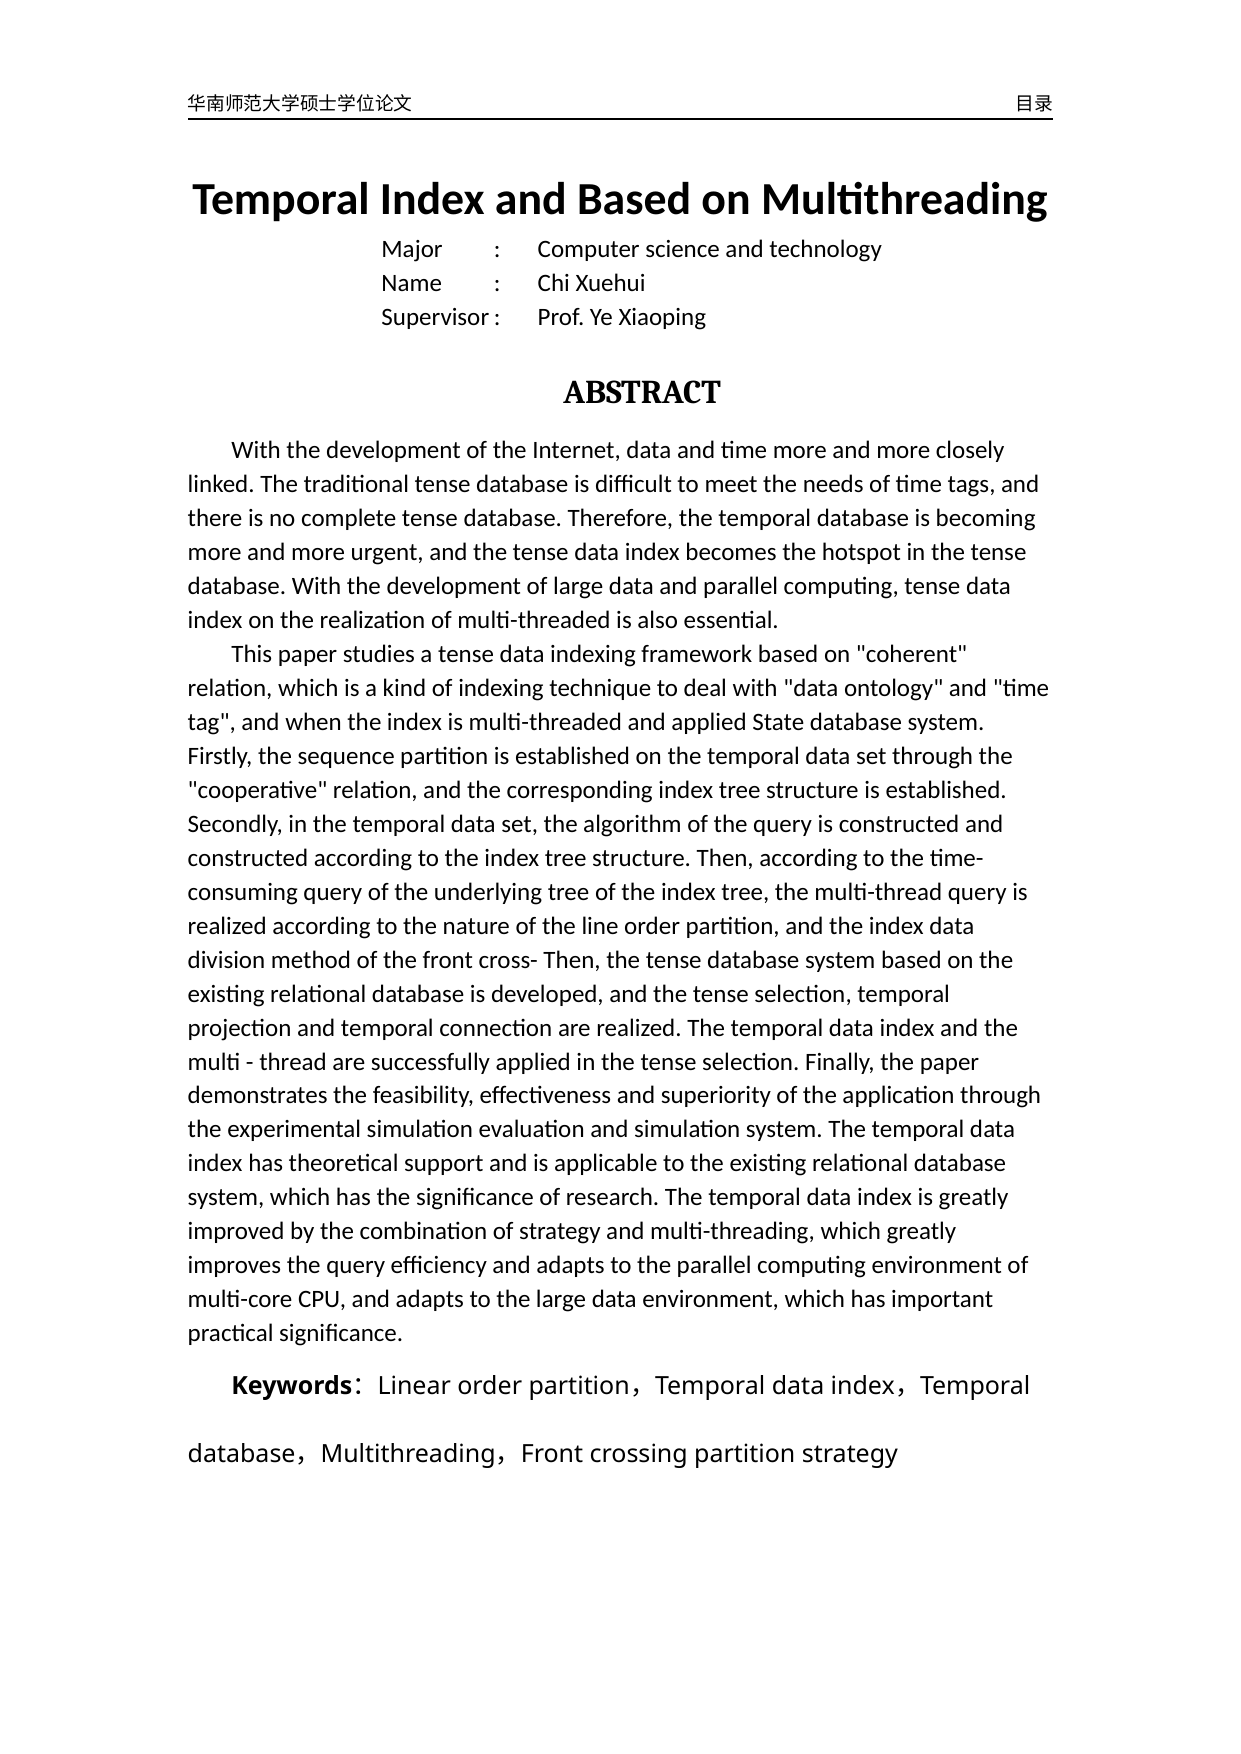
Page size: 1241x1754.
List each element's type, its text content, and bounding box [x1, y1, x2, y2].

text This paper studies a tense data indexing framework based on "coherent" relation, which is a kind of indexing technique to deal with "data ontology" and "time tag", and when the index is multi-threaded and applied State database system. Firstly, the sequence partition is established on the temporal data set through the "cooperative" relation, and the corresponding index tree structure is established. Secondly, in the temporal data set, the algorithm of the query is constructed and constructed according to the index tree structure. Then, according to the time-consuming query of the underlying tree of the index tree, the multi-thread query is realized according to the nature of the line order partition, and the index data division method of the front cross- Then, the tense database system based on the existing relational database is developed, and the tense selection, temporal projection and temporal connection are realized. The temporal data index and the multi - thread are successfully applied in the tense selection. Finally, the paper demonstrates the feasibility, effectiveness and superiority of the application through the experimental simulation evaluation and simulation system. The temporal data index has theoretical support and is applicable to the existing relational database system, which has the significance of research. The temporal data index is greatly improved by the combination of strategy and multi-threading, which greatly improves the query efficiency and adapts to the parallel computing environment of multi-core CPU, and adapts to the large data environment, which has important practical significance. [187, 637, 1053, 1350]
text Keywords：Linear order partition，Temporal data index，Temporal database，Multithreading，Front crossing partition strategy [187, 1350, 1053, 1486]
text ABSTRACT [187, 359, 1053, 427]
text Name : Chi Xuehui [337, 266, 1053, 300]
text Major : Computer science and technology [337, 232, 1053, 266]
text Supervisor : Prof. Ye Xiaoping [337, 300, 1053, 334]
text Temporal Index and Based on Multithreading [187, 164, 1053, 232]
text With the development of the Internet, data and time more and more closely linked. The traditional tense database is difficult to meet the needs of time tags, and there is no complete tense database. Therefore, the temporal database is becoming more and more urgent, and the tense data index becomes the hotspot in the tense database. With the development of large data and parallel computing, tense data index on the realization of multi-threaded is also essential. [187, 433, 1053, 637]
